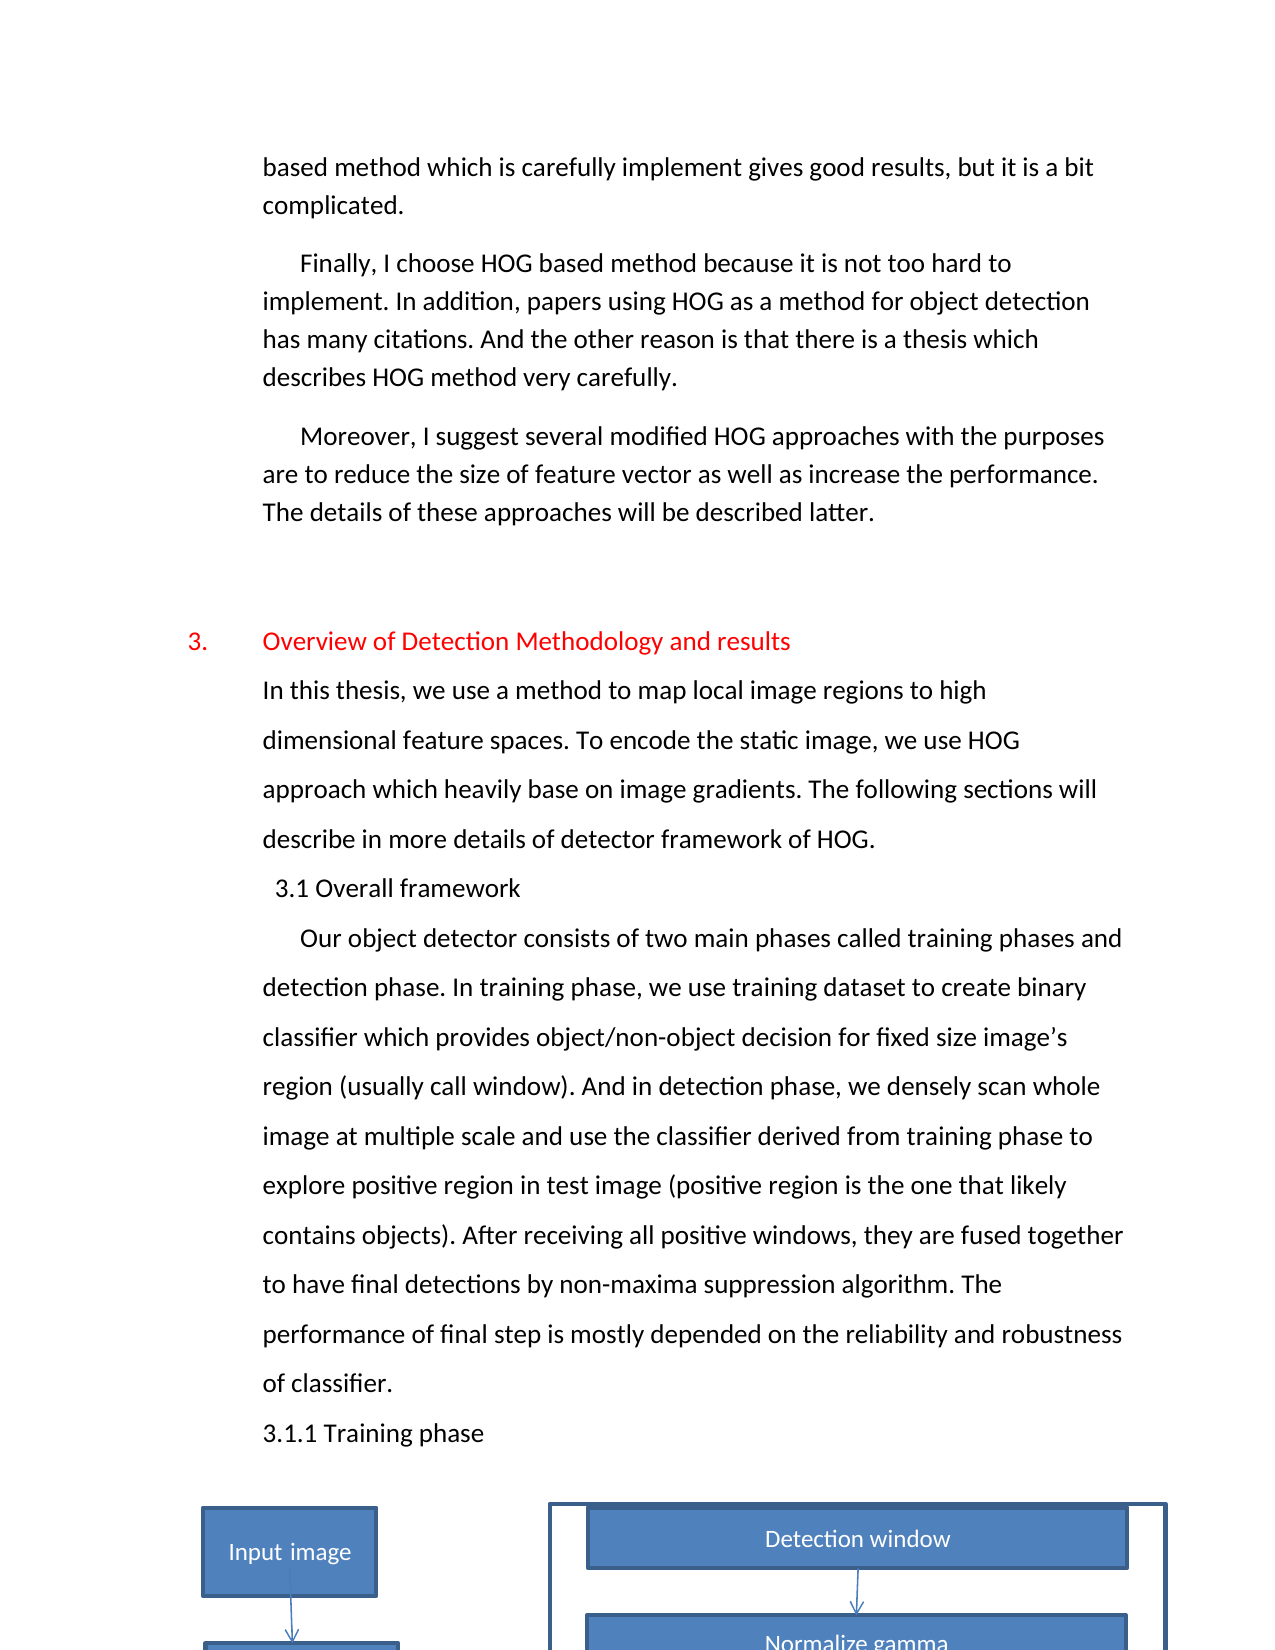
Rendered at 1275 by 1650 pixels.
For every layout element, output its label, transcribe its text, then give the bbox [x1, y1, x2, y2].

list In this thesis, we use a method to map local image regions to high dimensional feature spaces. To encode the static image, we use HOG approach which heavily base on image gradients. The following sections will describe in more details of detector framework of HOG. [262, 673, 1125, 855]
text Finally, I choose HOG based method because it is not too hard to implement. In addition, papers using HOG as a method for object detection has many citations. And the other reason is that there is a thesis which describes HOG method very carefully. [262, 247, 1125, 393]
list Our object detector consists of two main phases called training phases and detection phase. In training phase, we use training dataset to create binary classifier which provides object/non-object decision for fixed size image’s region (usually call window). And in detection phase, we densely scan whole image at multiple scale and use the classifier derived from training phase to explore positive region in test image (positive region is the one that likely contains objects). After receiving all positive windows, they are fused together to have final detections by non-maxima suppression algorithm. The performance of final step is mostly depended on the reliability and robustness of classifier. [262, 921, 1125, 1399]
list Overview of Detection Methodology and results [187, 624, 1125, 657]
text Moreover, I suggest several modified HOG approaches with the purposes are to reduce the size of feature vector as well as increase the performance. The details of these approaches will be described latter. [262, 419, 1125, 528]
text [262, 150, 1125, 221]
list 3.1.1 Training phase [262, 1416, 1125, 1449]
list 3.1 Overall framework [262, 871, 1125, 904]
